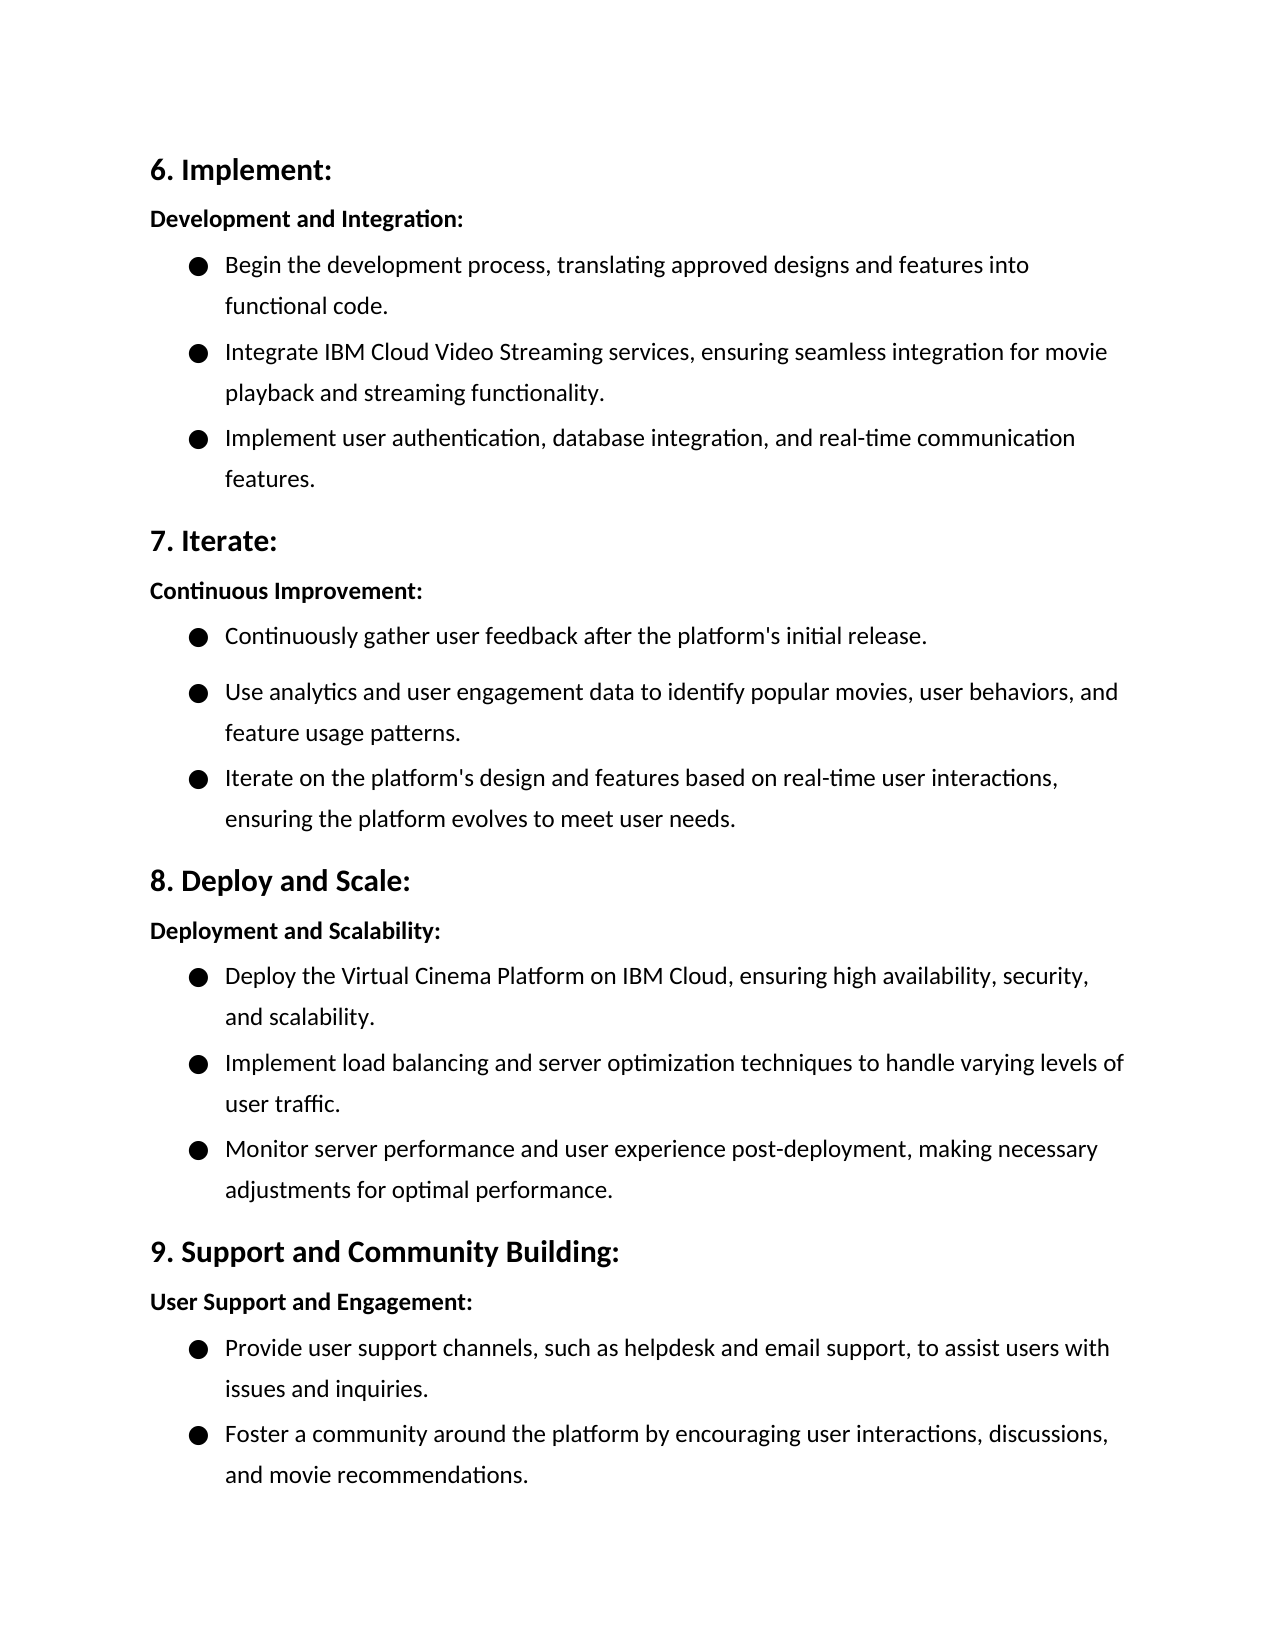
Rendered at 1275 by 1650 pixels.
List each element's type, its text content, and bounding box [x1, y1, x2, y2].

list Provide user support channels, such as helpdesk and email support, to assist users with issues and inquiries. [187, 1319, 1125, 1403]
list Deploy the Virtual Cinema Platform on IBM Cloud, ensuring high availability, security, and scalability. [187, 948, 1125, 1032]
list Continuously gather user feedback after the platform's initial release. [187, 608, 1125, 659]
subtitle 9. Support and Community Building: [150, 1232, 1125, 1271]
list Implement user authentication, database integration, and real-time communication features. [187, 410, 1125, 494]
subtitle 6. Implement: [150, 150, 1125, 188]
list Implement load balancing and server optimization techniques to handle varying levels of user traffic. [187, 1034, 1125, 1118]
text Deployment and Scalability: [150, 915, 1125, 945]
list Iterate on the platform's design and features based on real-time user interactions, ensuring the platform evolves to meet user needs. [187, 750, 1125, 834]
list Monitor server performance and user experience post-deployment, making necessary adjustments for optimal performance. [187, 1121, 1125, 1205]
subtitle 7. Iterate: [150, 521, 1125, 559]
list Begin the development process, translating approved designs and features into functional code. [187, 237, 1125, 321]
text Development and Integration: [150, 204, 1125, 234]
text User Support and Engagement: [150, 1286, 1125, 1317]
text Continuous Improvement: [150, 575, 1125, 605]
subtitle 8. Deploy and Scale: [150, 861, 1125, 899]
list Integrate IBM Cloud Video Streaming services, ensuring seamless integration for movie playback and streaming functionality. [187, 323, 1125, 407]
list Use analytics and user engagement data to identify popular movies, user behaviors, and feature usage patterns. [187, 663, 1125, 747]
list Foster a community around the platform by encouraging user interactions, discussions, and movie recommendations. [187, 1406, 1125, 1490]
